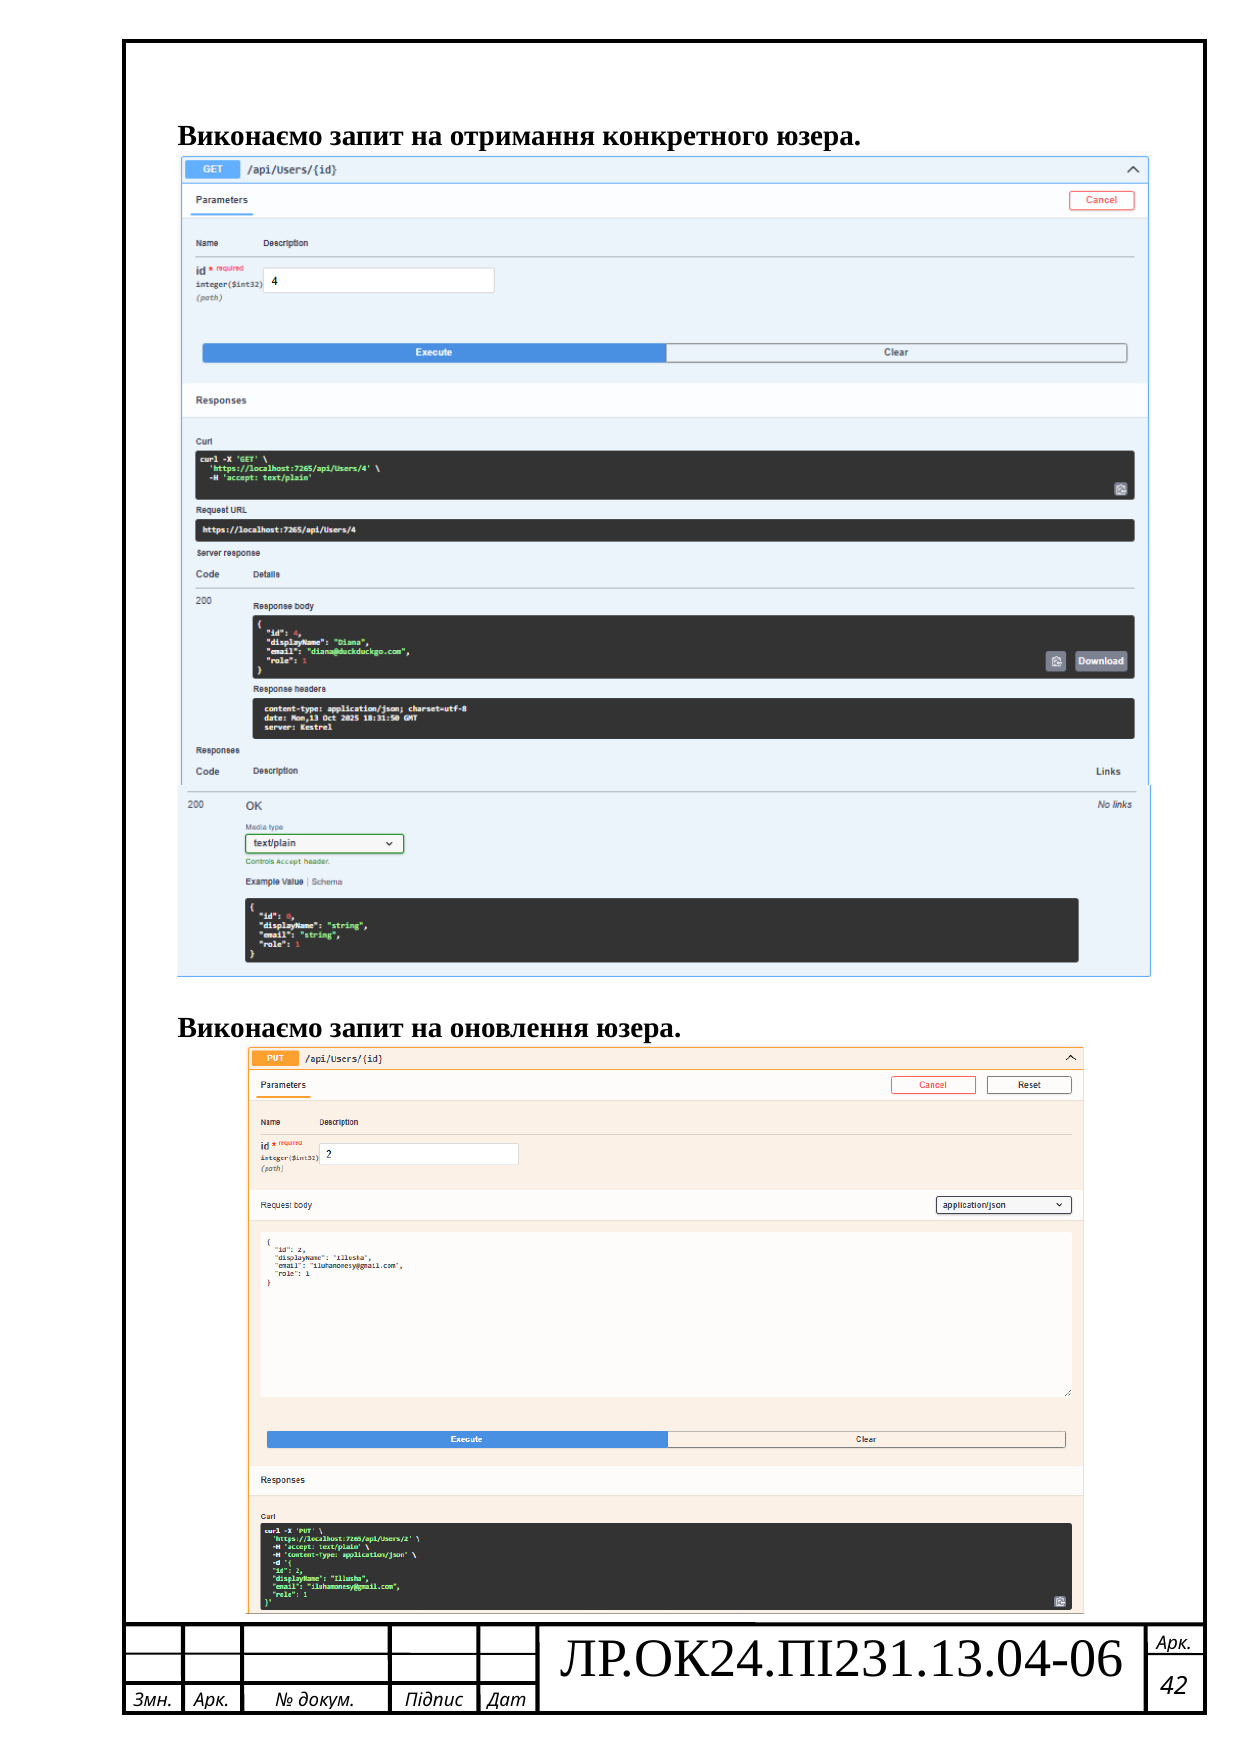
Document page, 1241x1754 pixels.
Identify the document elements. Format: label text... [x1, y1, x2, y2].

picture [177, 151, 1152, 977]
picture [245, 1044, 1084, 1614]
text Виконаємо запит на отримання конкретного юзера. [177, 118, 1152, 151]
text Виконаємо запит на оновлення юзера. [177, 1011, 1152, 1044]
